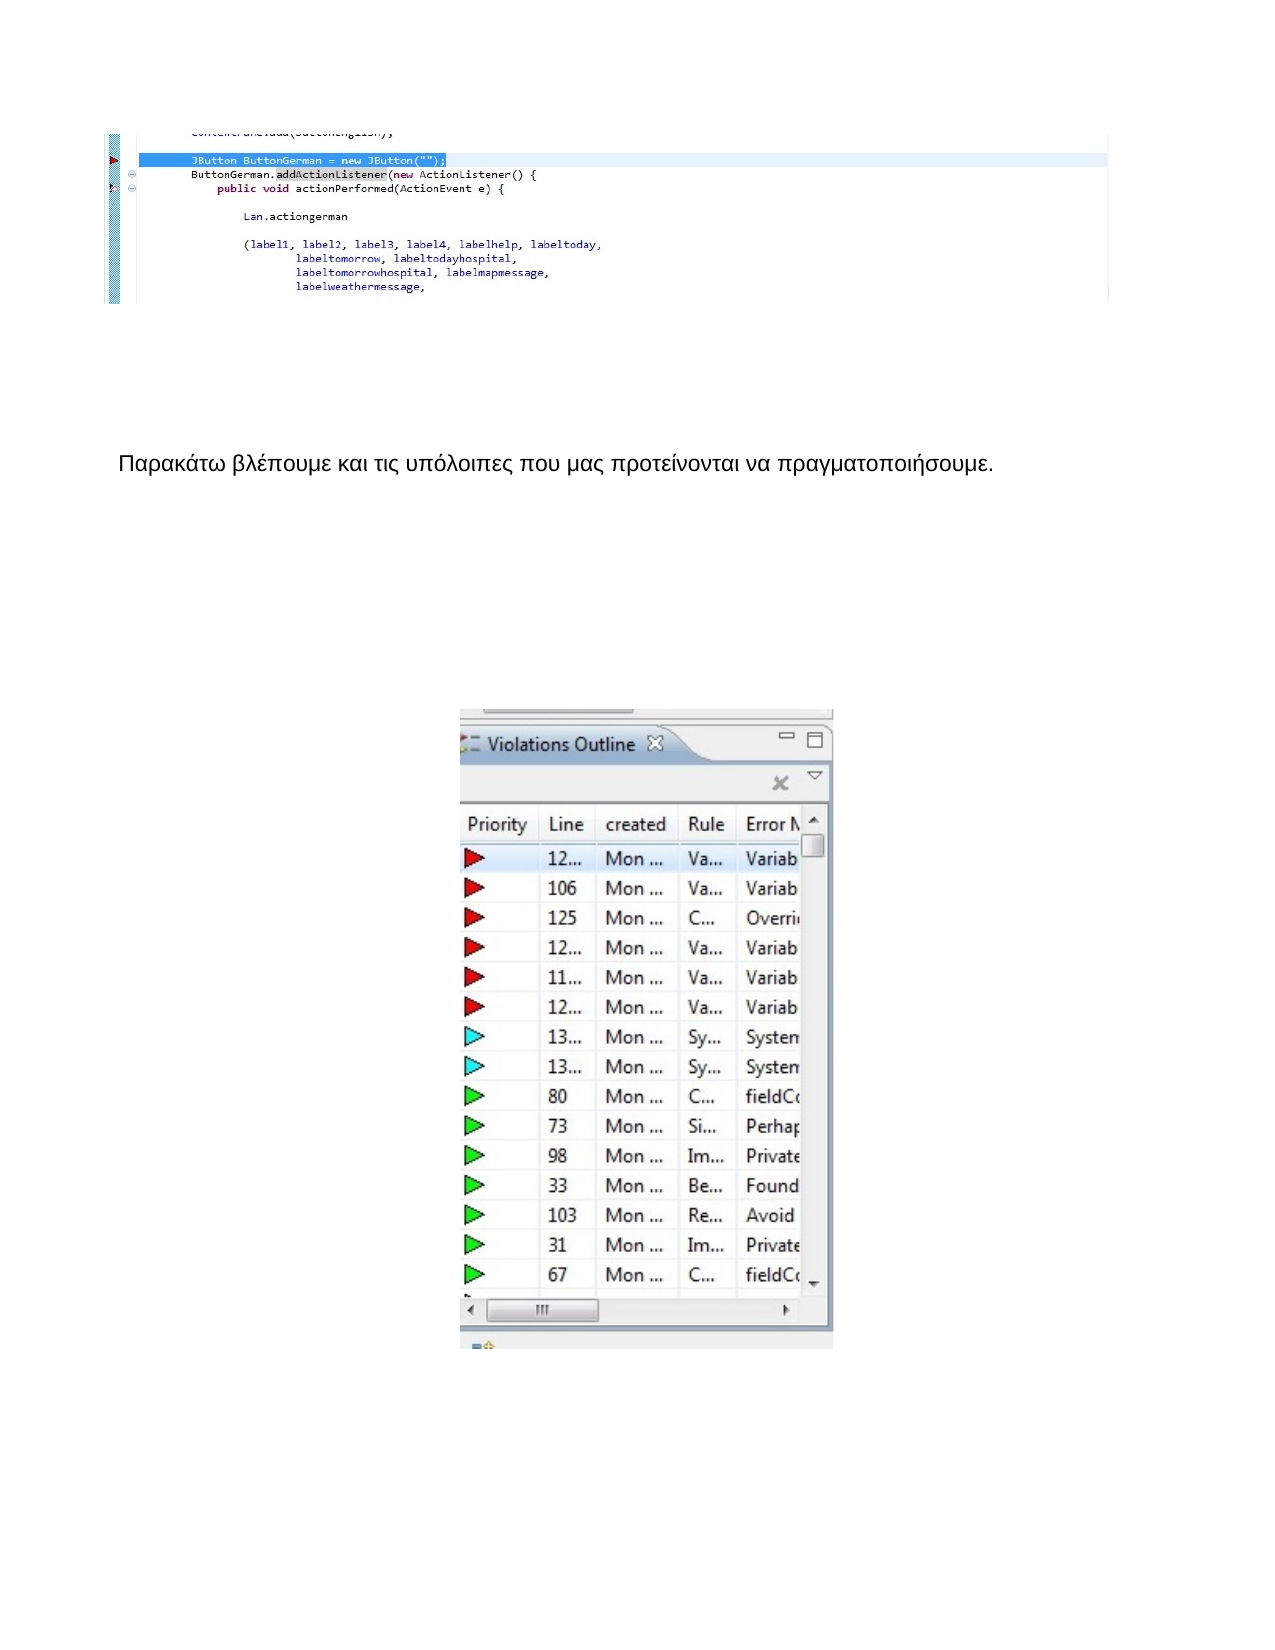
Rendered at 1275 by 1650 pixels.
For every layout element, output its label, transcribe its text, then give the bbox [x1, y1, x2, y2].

picture [460, 709, 834, 1349]
text Παρακάτω βλέπουμε και τις υπόλοιπες που μας προτείνονται να πραγματοποιήσουμε. [118, 450, 1157, 477]
picture [104, 134, 1109, 304]
